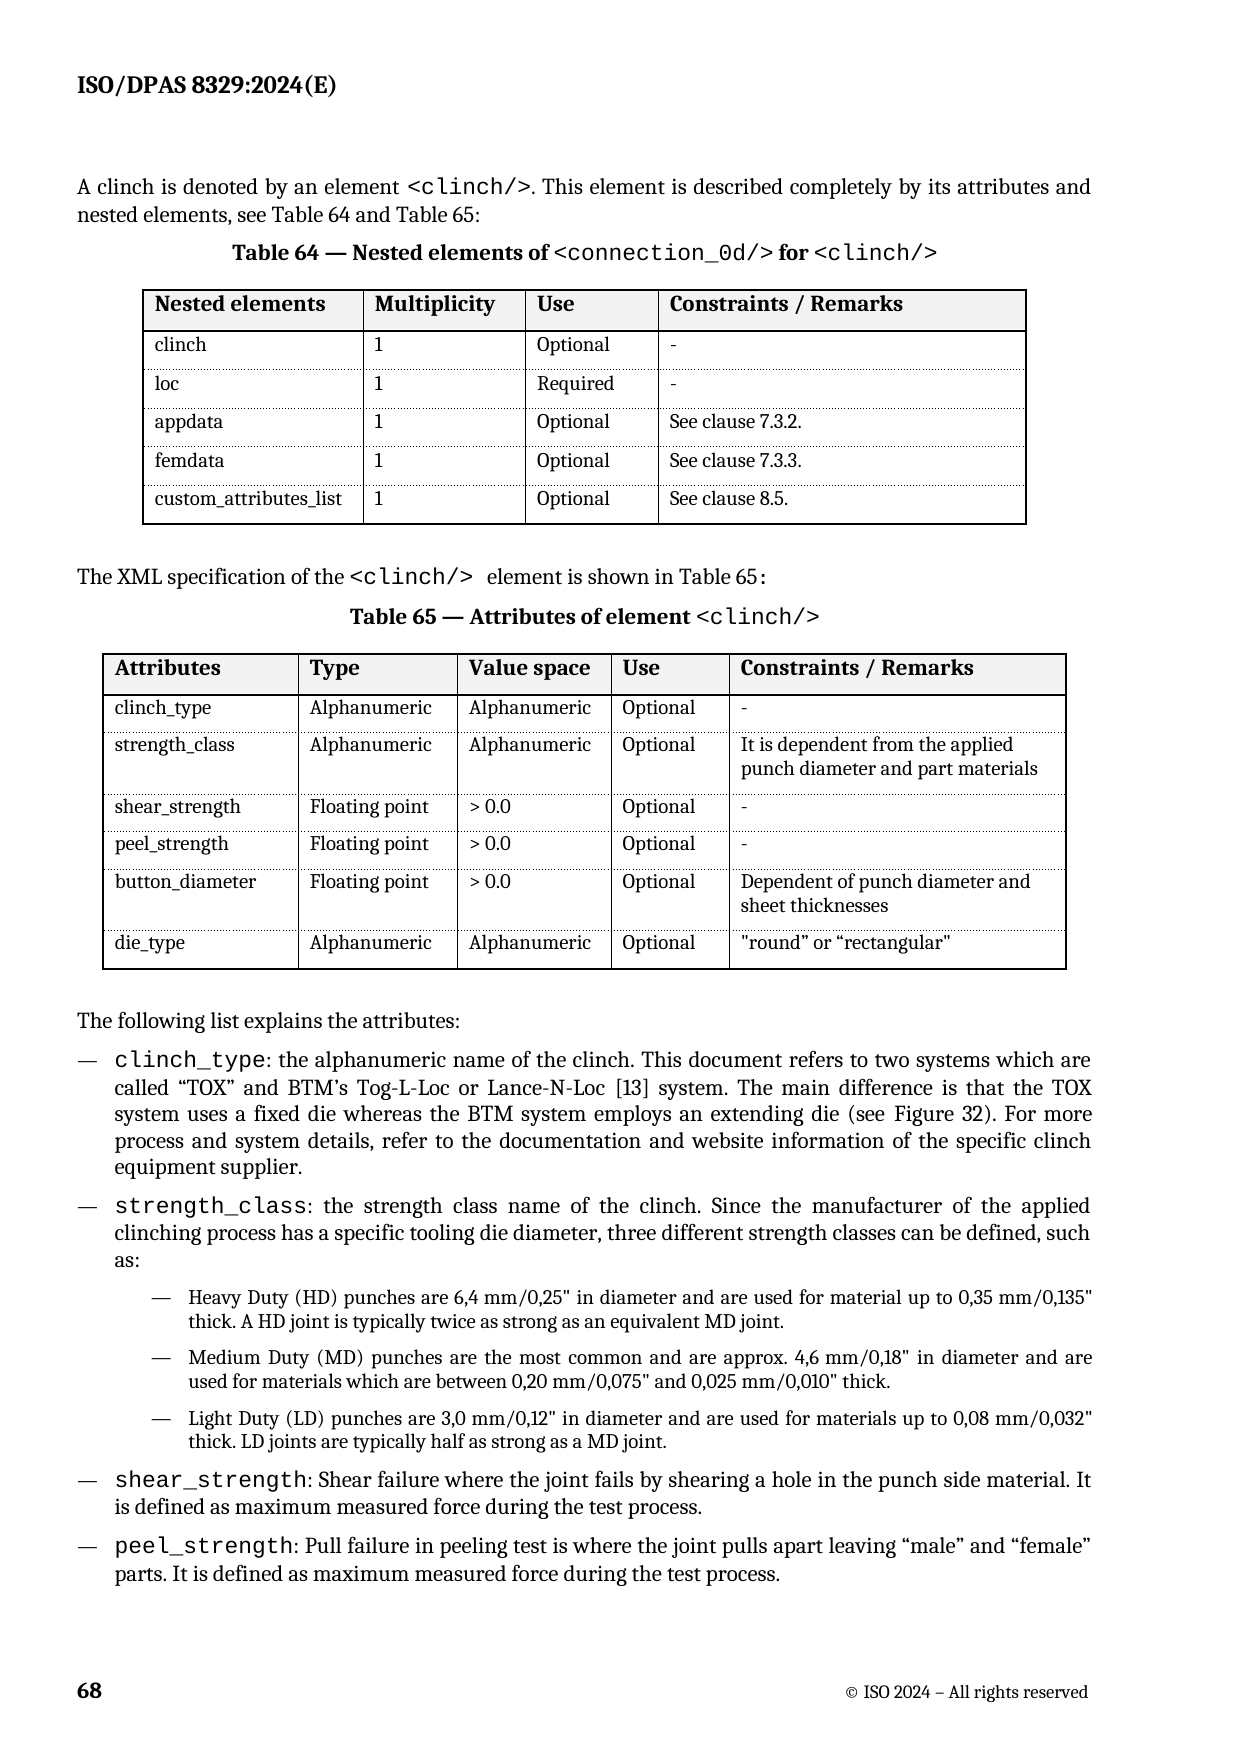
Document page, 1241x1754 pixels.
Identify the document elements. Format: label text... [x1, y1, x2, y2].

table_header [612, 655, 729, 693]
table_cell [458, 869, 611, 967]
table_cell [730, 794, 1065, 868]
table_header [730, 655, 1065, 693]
list peel_strength: Pull failure in peeling test is where the joint pulls apart leaving “male” and “female” parts. It is defined as maximum measured force during the test process. [77, 1533, 1092, 1587]
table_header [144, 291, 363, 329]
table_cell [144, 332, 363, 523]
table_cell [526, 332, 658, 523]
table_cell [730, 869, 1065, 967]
text The following list explains the attributes: [77, 1008, 1092, 1035]
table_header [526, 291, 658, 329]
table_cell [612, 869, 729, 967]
list Medium Duty (MD) punches are the most common and are approx. 4,6 mm/0,18" in diameter and are used for materials which are between 0,20 mm/0,075" and 0,025 mm/0,010" thick. [151, 1346, 1092, 1394]
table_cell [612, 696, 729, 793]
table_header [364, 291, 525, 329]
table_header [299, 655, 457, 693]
text Table 65 — Attributes of element <clinch/> [77, 604, 1092, 632]
list strength_class: the strength class name of the clinch. Since the manufacturer of the applied clinching process has a specific tooling die diameter, three different strength classes can be defined, such as: [77, 1193, 1092, 1273]
text The XML specification of the <clinch/> element is shown in Table 65: [77, 564, 1092, 592]
list shear_strength: Shear failure where the joint fails by shearing a hole in the punch side material. It is defined as maximum measured force during the test process. [77, 1467, 1092, 1520]
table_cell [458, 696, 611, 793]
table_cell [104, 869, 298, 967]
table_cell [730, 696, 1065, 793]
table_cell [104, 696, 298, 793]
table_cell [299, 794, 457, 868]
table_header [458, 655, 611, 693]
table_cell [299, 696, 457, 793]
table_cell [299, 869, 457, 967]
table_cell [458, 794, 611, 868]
list clinch_type: the alphanumeric name of the clinch. This document refers to two systems which are called “TOX” and BTM’s Tog-L-Loc or Lance-N-Loc system. The main difference is that the TOX system uses a fixed die whereas the BTM system employs an extending die (see Figure 32). For more process and system details, refer to the documentation and website information of the specific clinch equipment supplier. [77, 1047, 1092, 1180]
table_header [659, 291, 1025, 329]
text A clinch is denoted by an element <clinch/>. This element is described completely by its attributes and nested elements, see Table 64 and Table 65: [77, 174, 1092, 228]
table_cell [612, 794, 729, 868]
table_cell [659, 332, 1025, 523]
list Light Duty (LD) punches are 3,0 mm/0,12" in diameter and are used for materials up to 0,08 mm/0,032" thick. LD joints are typically half as strong as a MD joint. [151, 1406, 1092, 1454]
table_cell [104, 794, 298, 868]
list Heavy Duty (HD) punches are 6,4 mm/0,25" in diameter and are used for material up to 0,35 mm/0,135" thick. A HD joint is typically twice as strong as an equivalent MD joint. [151, 1285, 1092, 1333]
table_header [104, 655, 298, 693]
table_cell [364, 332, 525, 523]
text Table 64 — Nested elements of <connection_0d/> for <clinch/> [77, 240, 1092, 268]
